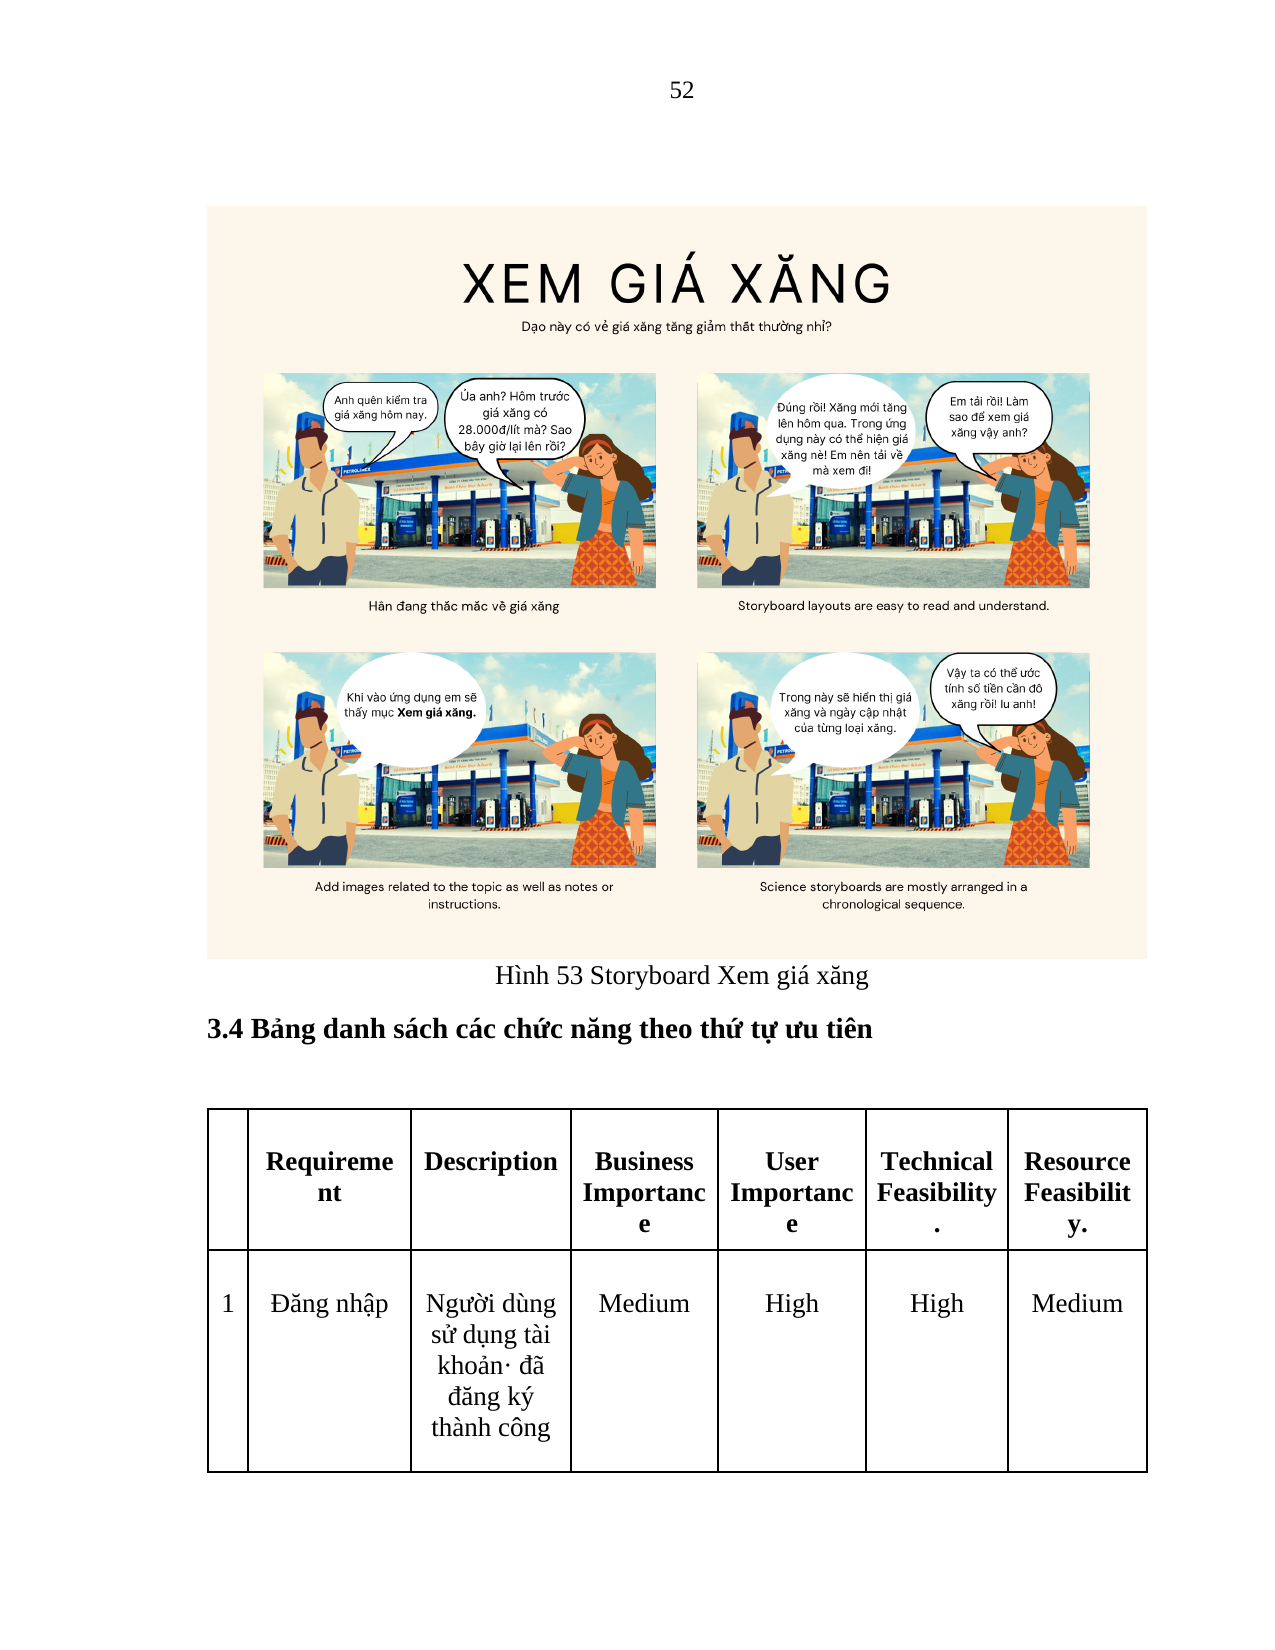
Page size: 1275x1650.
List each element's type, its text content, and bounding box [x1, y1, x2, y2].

table_header Requirement [249, 1110, 410, 1249]
table_cell High [719, 1251, 865, 1471]
table_header Business Importance [572, 1110, 717, 1249]
table_header User Importance [719, 1110, 865, 1249]
table_header Resource Feasibility. [1009, 1110, 1146, 1249]
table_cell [412, 1251, 570, 1471]
text 3.4 Bảng danh sách các chức năng theo thứ tự ưu tiên [207, 1011, 1157, 1044]
table_cell High [867, 1251, 1007, 1471]
picture [206, 206, 1147, 959]
table_header Technical Feasibility. [867, 1110, 1007, 1249]
table_header Description [412, 1110, 570, 1249]
table_cell 1 [209, 1251, 247, 1471]
table_cell Đăng nhập [249, 1251, 410, 1471]
table_cell Medium [1009, 1251, 1146, 1471]
table_cell Medium [572, 1251, 717, 1471]
table_header [209, 1110, 247, 1249]
